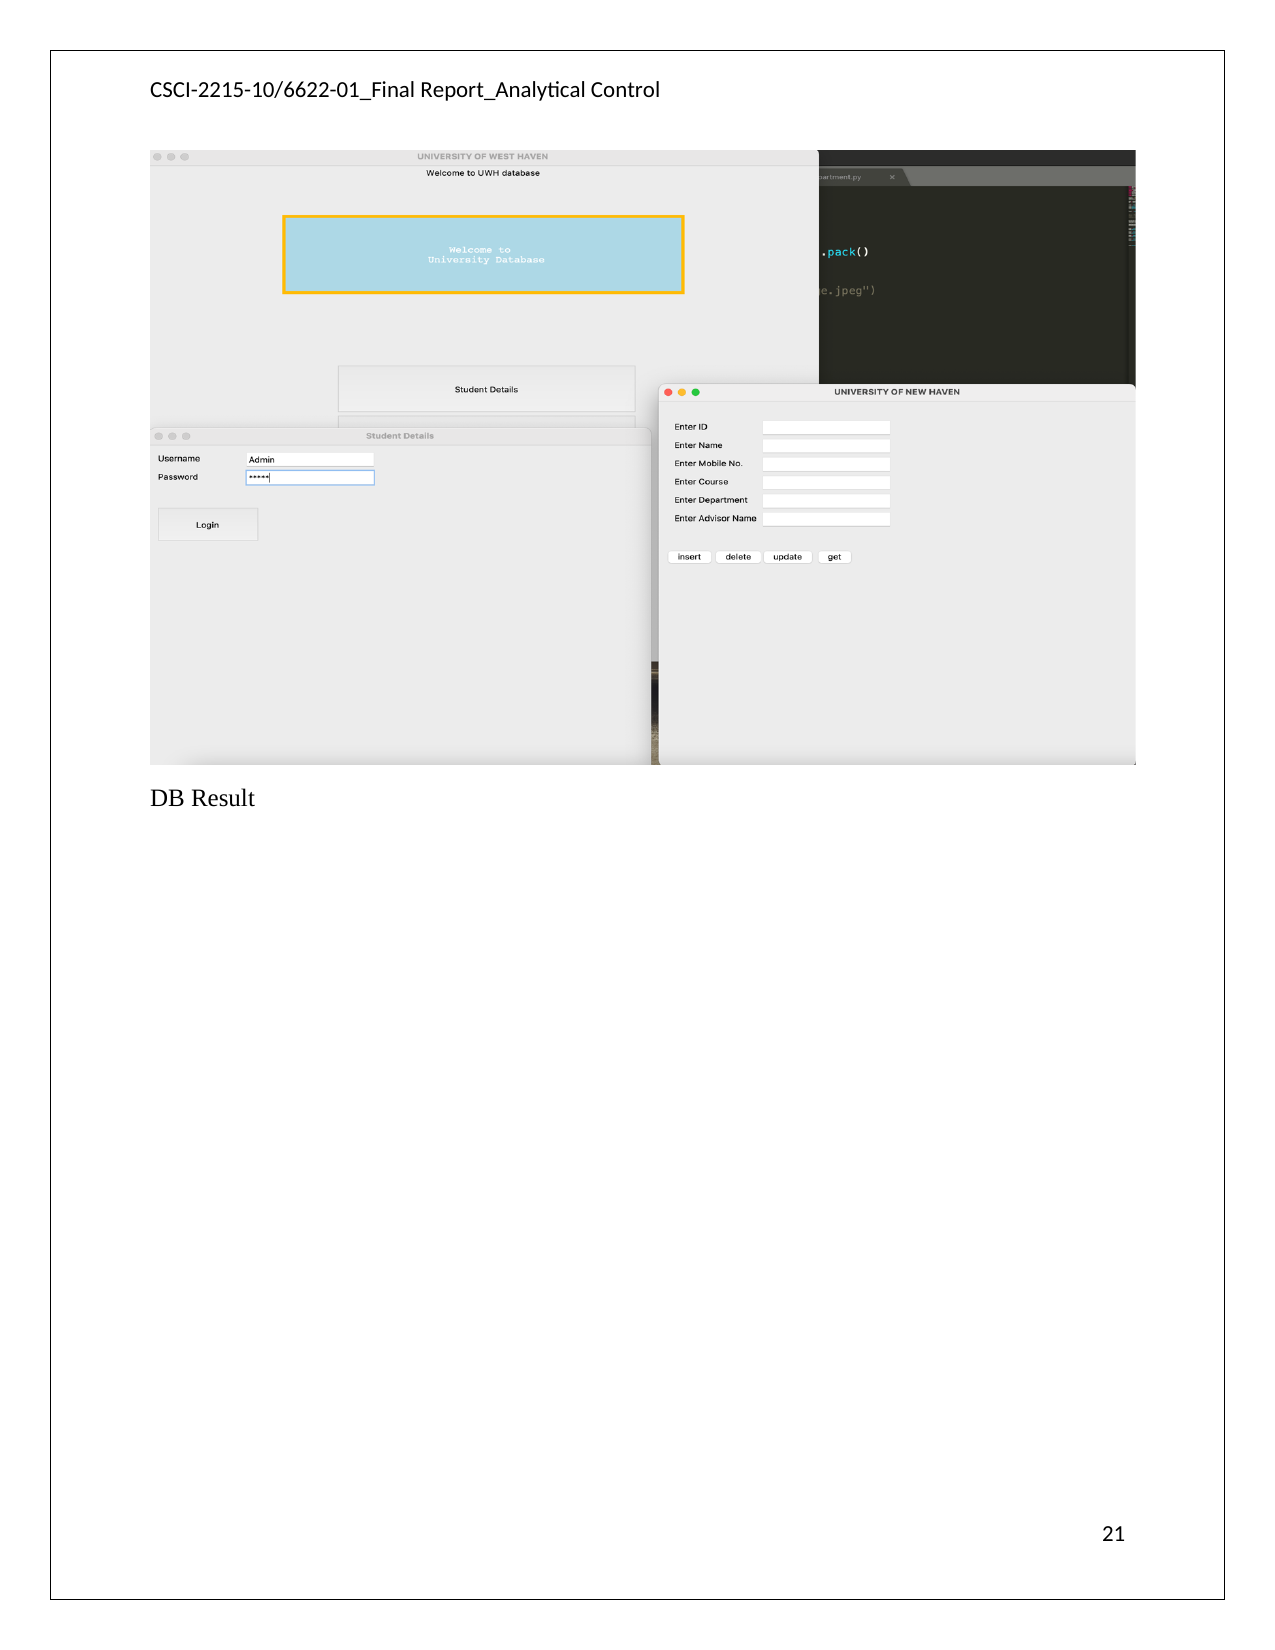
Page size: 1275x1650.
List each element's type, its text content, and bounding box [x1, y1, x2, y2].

text DB Result [150, 783, 1125, 812]
picture [150, 150, 1136, 765]
